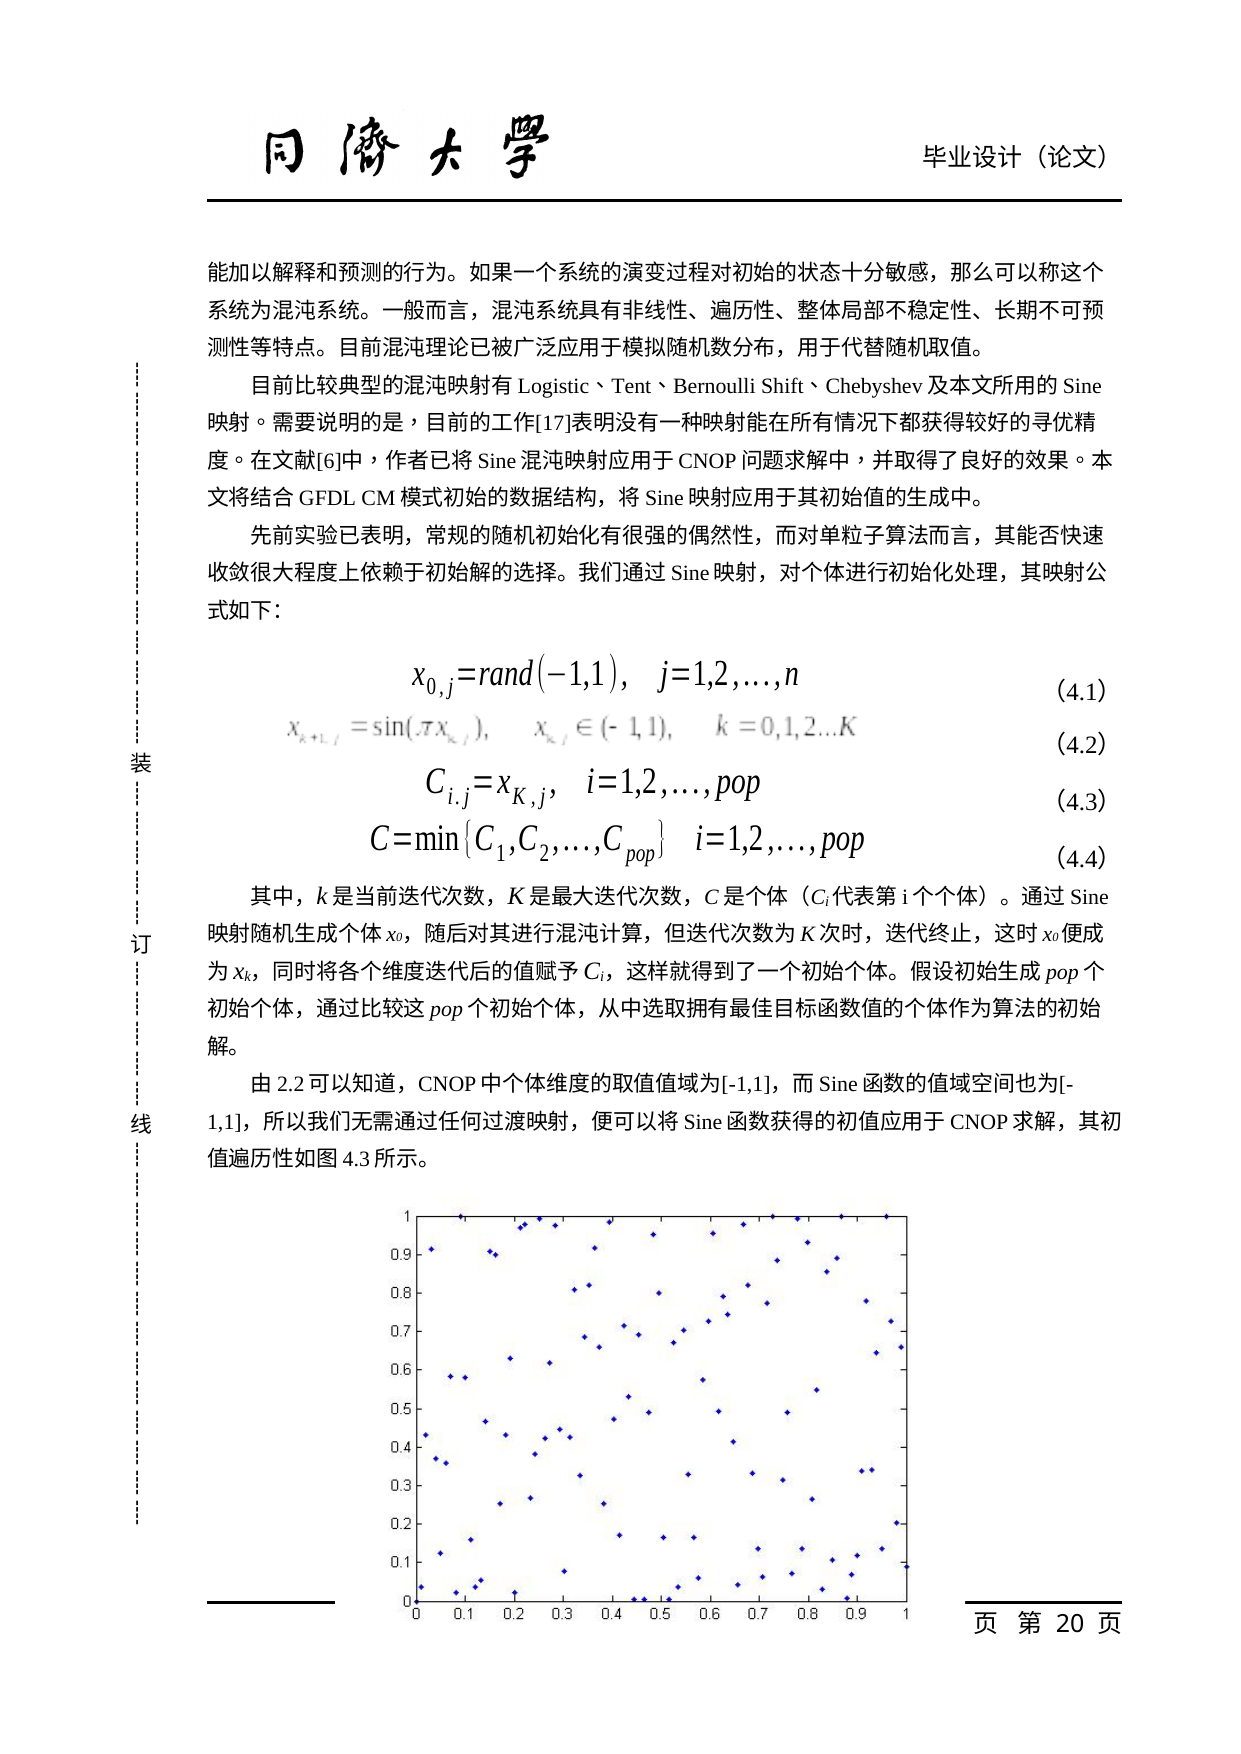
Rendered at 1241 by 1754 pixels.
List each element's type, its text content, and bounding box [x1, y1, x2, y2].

text （4.1） [207, 651, 1122, 708]
text 目前比较典型的混沌映射有Logistic、Tent、Bernoulli Shift、Chebyshev及本文所用的Sine映射。需要说明的是，目前的工作[17]表明没有一种映射能在所有情况下都获得较好的寻优精度。在文献[6]中，作者已将Sine混沌映射应用于CNOP问题求解中，并取得了良好的效果。本文将结合GFDL CM模式初始的数据结构，将Sine映射应用于其初始值的生成中。 [207, 363, 1122, 513]
text 由2.2可以知道，CNOP中个体维度的取值值域为[-1,1]，而Sine函数的值域空间也为[-1,1]，所以我们无需通过任何过渡映射，便可以将Sine函数获得的初值应用于CNOP求解，其初值遍历性如图4.3所示。 [207, 1062, 1122, 1174]
text （4.3） [207, 760, 1122, 817]
text （4.4） [207, 817, 1122, 874]
text 先前实验已表明，常规的随机初始化有很强的偶然性，而对单粒子算法而言，其能否快速收敛很大程度上依赖于初始解的选择。我们通过Sine映射，对个体进行初始化处理，其映射公式如下： [207, 513, 1122, 626]
picture [335, 1180, 966, 1653]
text （4.2） [207, 708, 1122, 760]
picture [244, 106, 567, 185]
text 其中，k是当前迭代次数，K是最大迭代次数，C是个体（Ci代表第i个个体）。通过Sine映射随机生成个体x0，随后对其进行混沌计算，但迭代次数为K次时，迭代终止，这时x0便成为xk，同时将各个维度迭代后的值赋予Ci，这样就得到了一个初始个体。假设初始生成pop个初始个体，通过比较这pop个初始个体，从中选取拥有最佳目标函数值的个体作为算法的初始解。 [207, 874, 1122, 1062]
